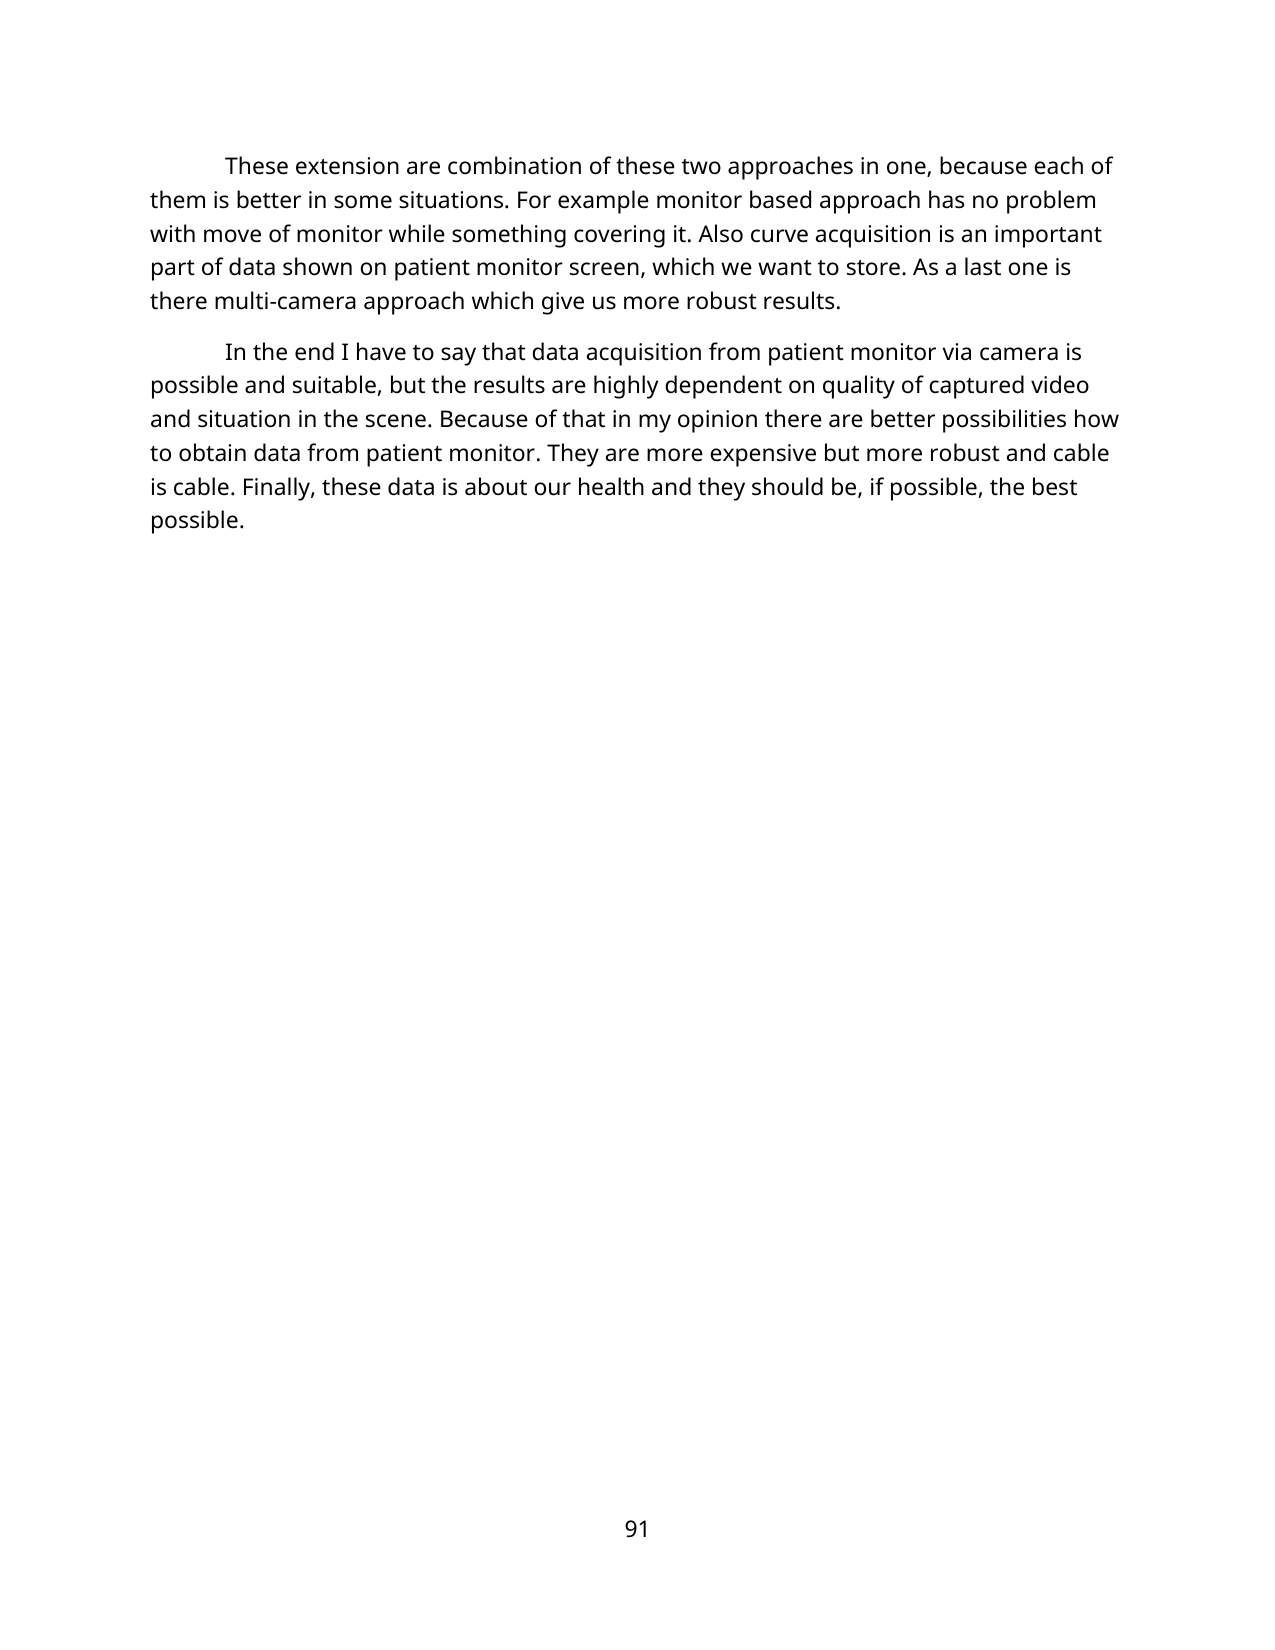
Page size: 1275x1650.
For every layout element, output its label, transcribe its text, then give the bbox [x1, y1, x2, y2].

text In the end I have to say that data acquisition from patient monitor via camera is possible and suitable, but the results are highly dependent on quality of captured video and situation in the scene. Because of that in my opinion there are better possibilities how to obtain data from patient monitor. They are more expensive but more robust and cable is cable. Finally, these data is about our health and they should be, if possible, the best possible. [150, 335, 1125, 535]
text These extension are combination of these two approaches in one, because each of them is better in some situations. For example monitor based approach has no problem with move of monitor while something covering it. Also curve acquisition is an important part of data shown on patient monitor screen, which we want to store. As a last one is there multi-camera approach which give us more robust results. [150, 150, 1125, 316]
